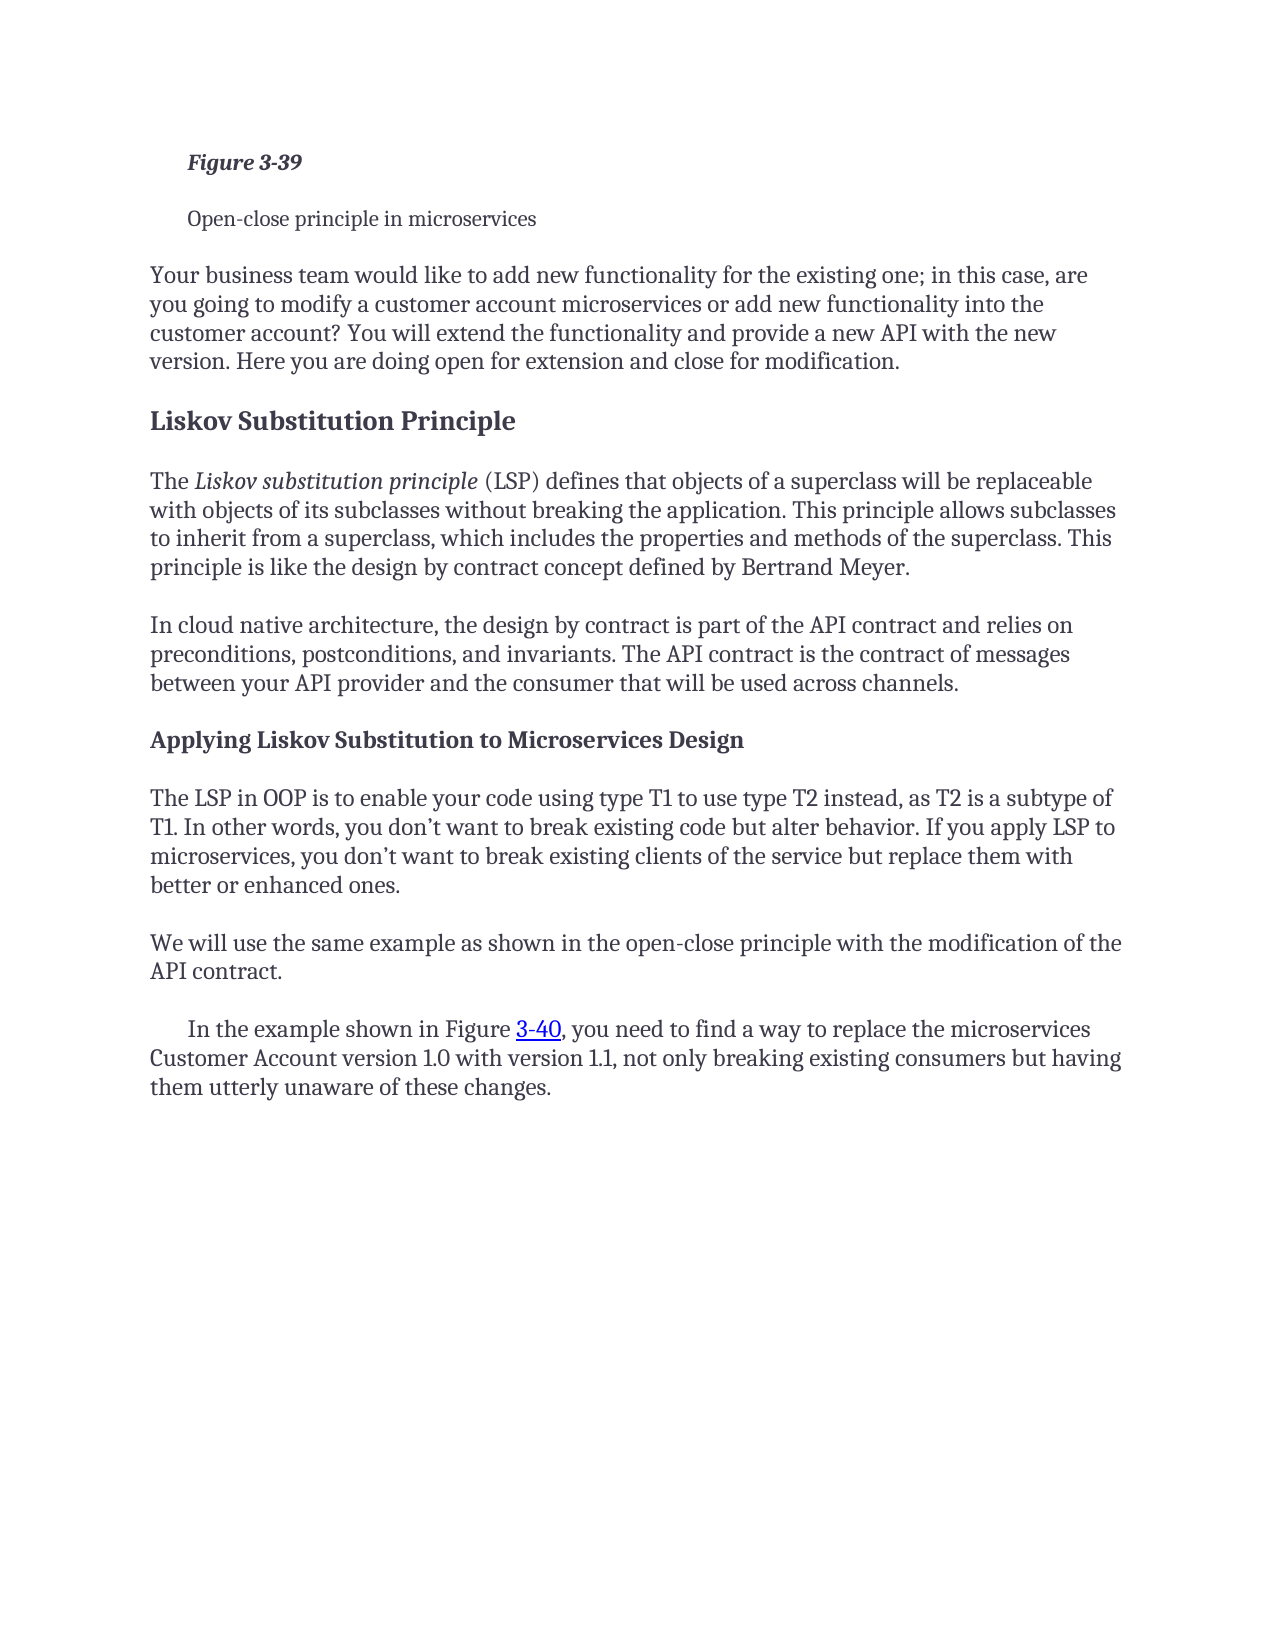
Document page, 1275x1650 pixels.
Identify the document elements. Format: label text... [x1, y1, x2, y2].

text Liskov Substitution Principle [150, 405, 1125, 438]
text Your business team would like to add new functionality for the existing one; in this case, are you going to modify a customer account microservices or add new functionality into the customer account? You will extend the functionality and provide a new API with the new version. Here you are doing open for extension and close for modification. [150, 261, 1125, 376]
text Applying Liskov Substitution to Microservices Design [150, 726, 1125, 755]
text The LSP in OOP is to enable your code using type T1 to use type T2 instead, as T2 is a subtype of T1. In other words, you don’t want to break existing code but alter behavior. If you apply LSP to microservices, you don’t want to break existing clients of the service but replace them with better or enhanced ones. [150, 784, 1125, 899]
text The Liskov substitution principle (LSP) defines that objects of a superclass will be replaceable with objects of its subclasses without breaking the application. This principle allows subclasses to inherit from a superclass, which includes the properties and methods of the superclass. This principle is like the design by contract concept defined by Bertrand Meyer. [150, 467, 1125, 582]
text In the example shown in Figure 3-40, you need to find a way to replace the microservices Customer Account version 1.0 with version 1.1, not only breaking existing consumers but having them utterly unaware of these changes. [150, 1015, 1125, 1101]
text Open-close principle in microservices [150, 206, 1125, 232]
text In cloud native architecture, the design by contract is part of the API contract and relies on preconditions, postconditions, and invariants. The API contract is the contract of messages between your API provider and the consumer that will be used across channels. [150, 611, 1125, 697]
text We will use the same example as shown in the open-close principle with the modification of the API contract. [150, 928, 1125, 986]
text Figure 3-39 [150, 150, 1125, 176]
